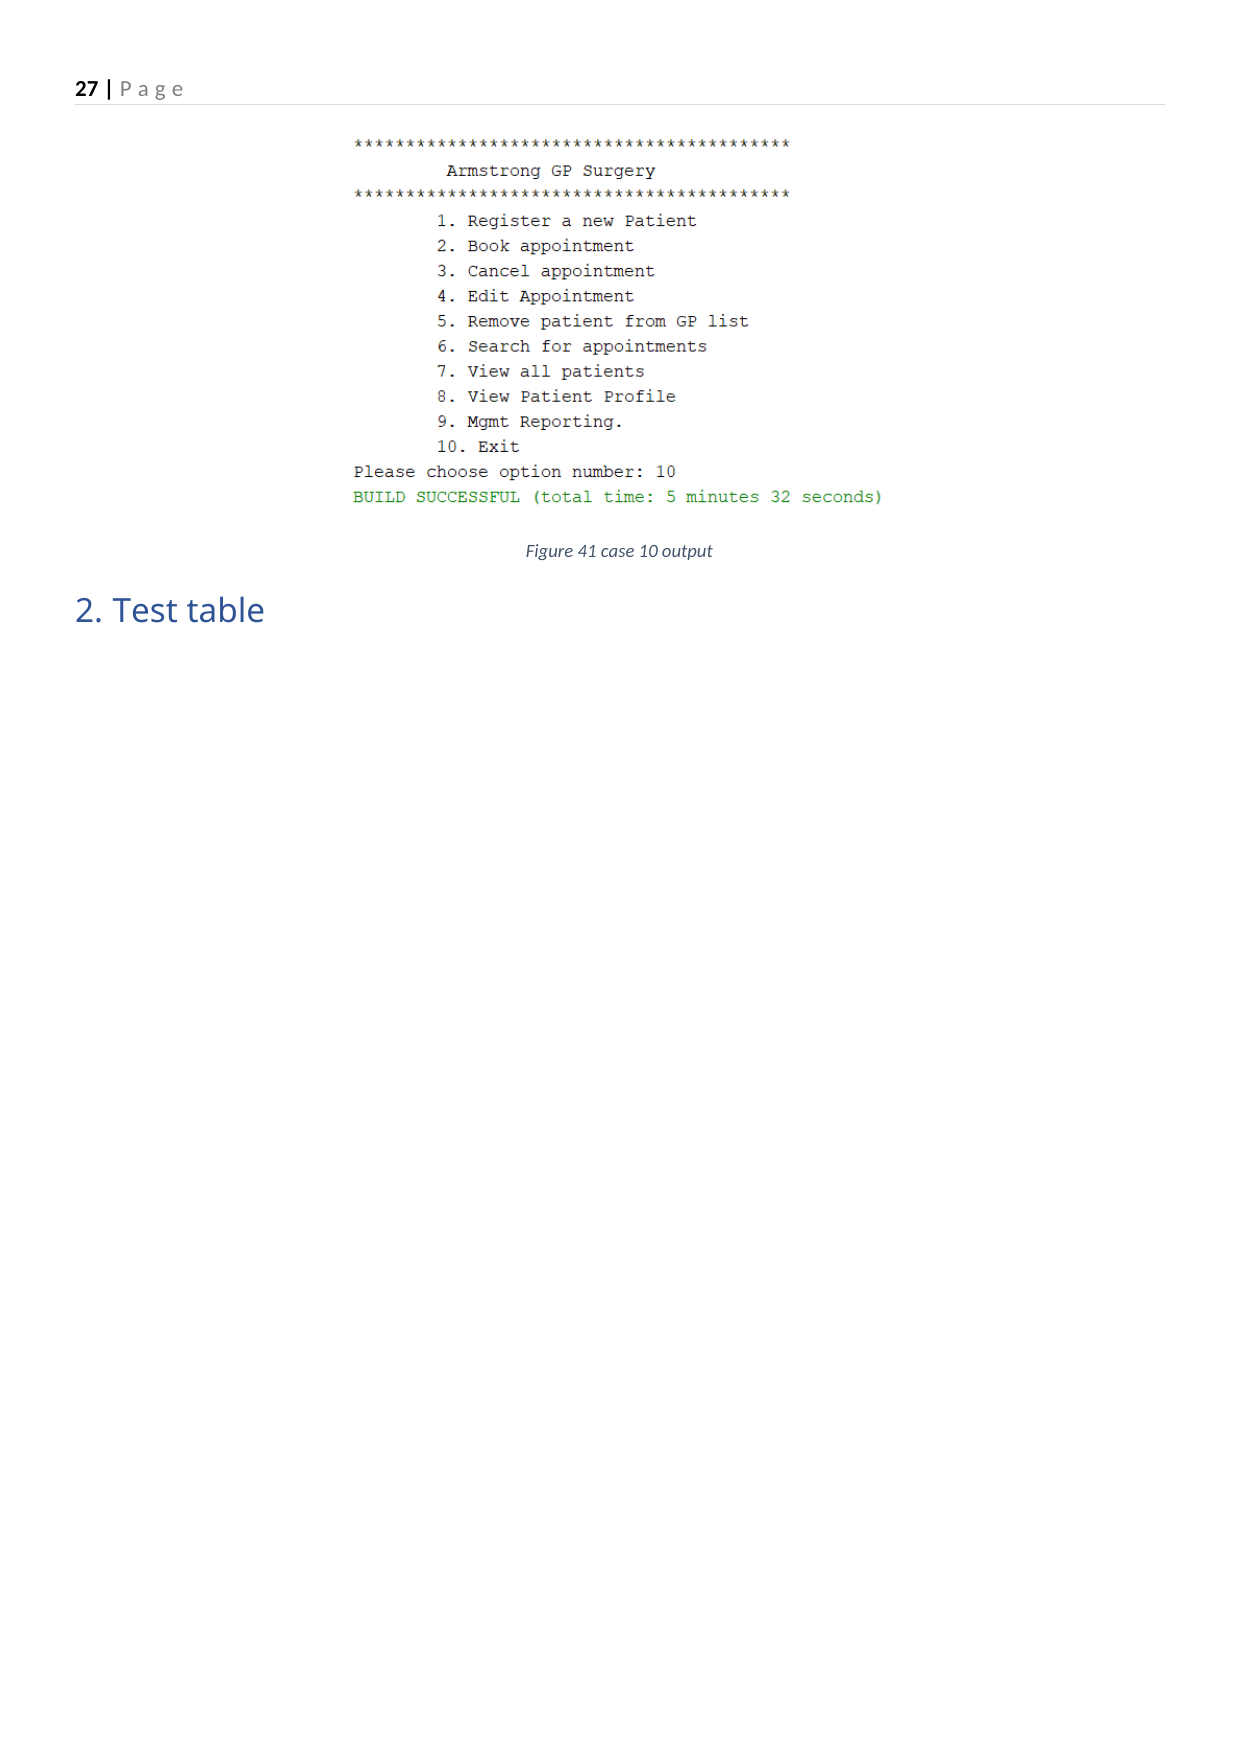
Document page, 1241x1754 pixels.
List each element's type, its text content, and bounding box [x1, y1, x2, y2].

text Figure 41 case 10 output [75, 539, 1165, 562]
picture [348, 132, 892, 521]
subtitle Test table [75, 587, 1165, 633]
